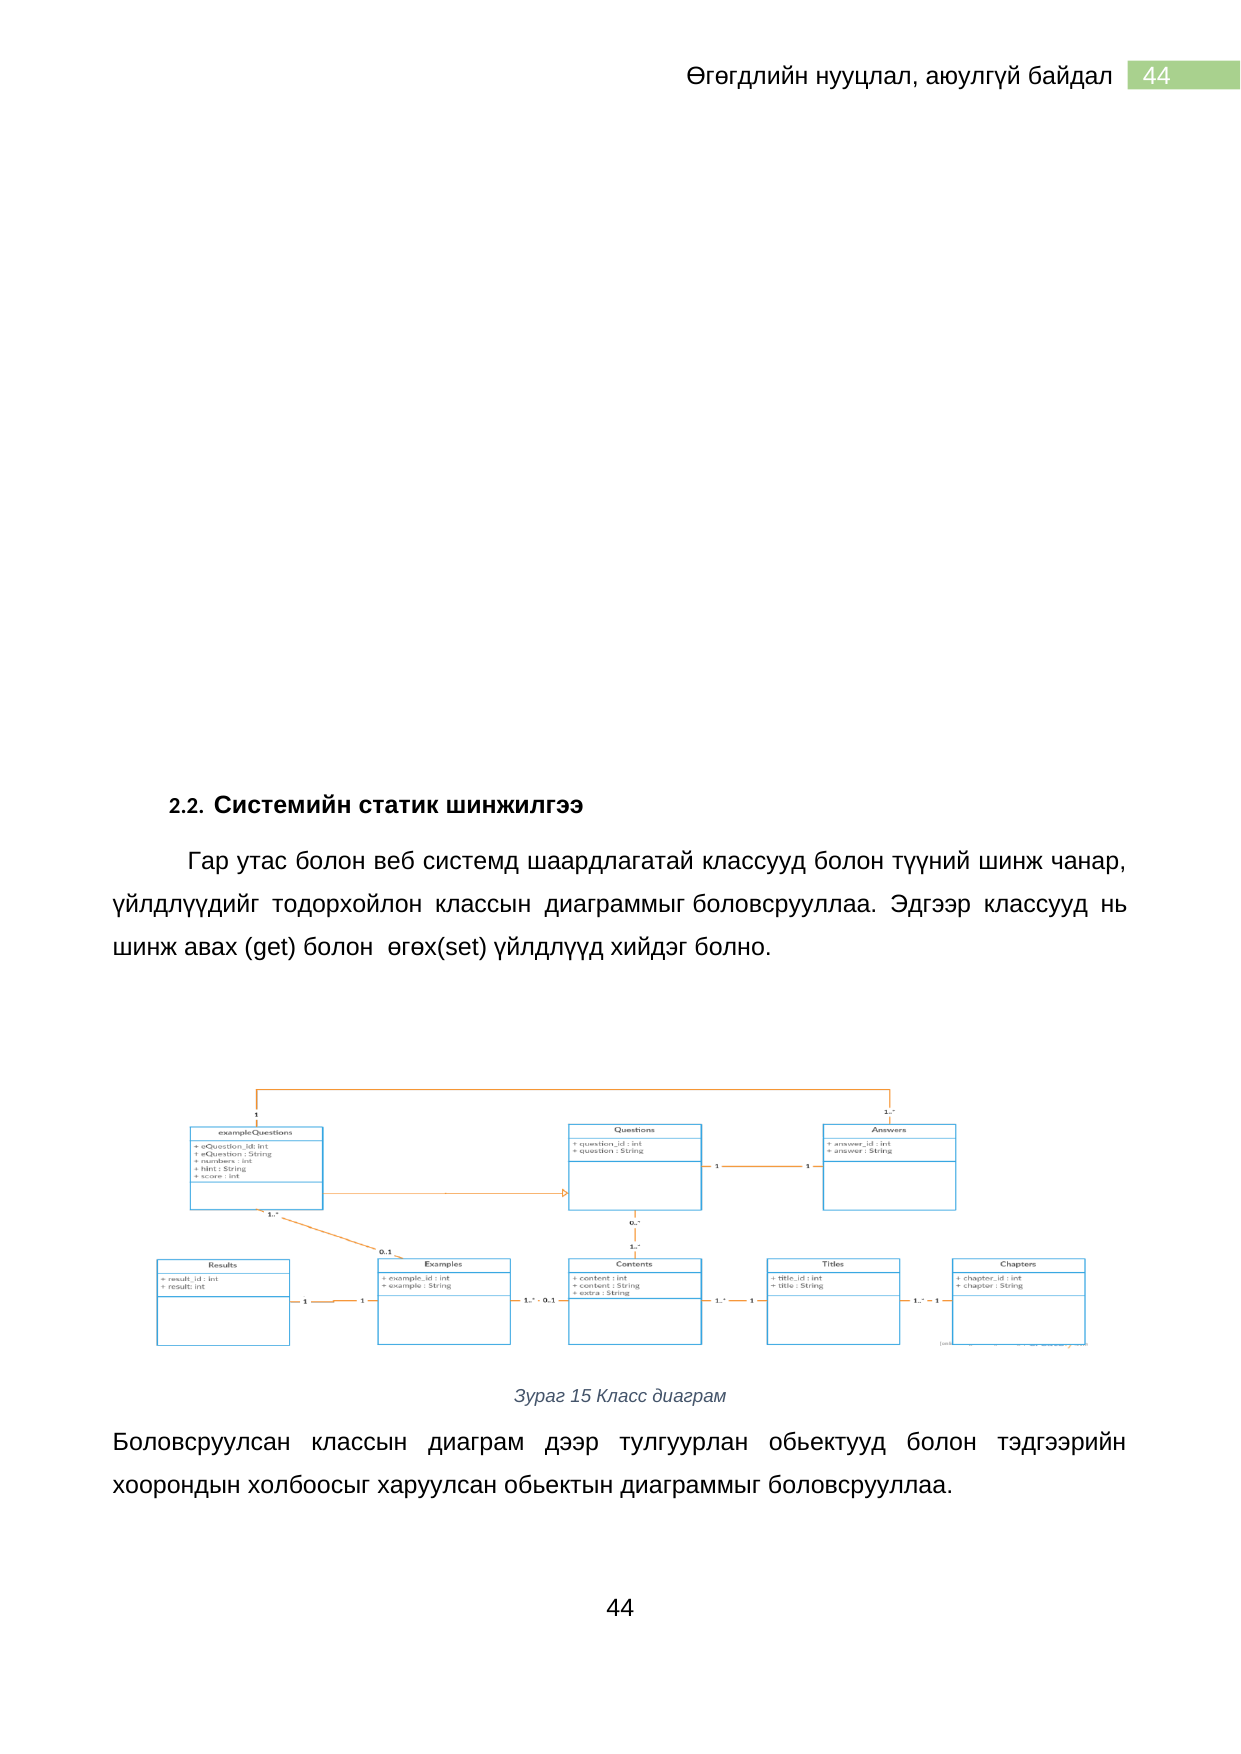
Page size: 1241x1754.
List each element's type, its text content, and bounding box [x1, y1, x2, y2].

picture [150, 996, 1091, 1350]
text Боловсруулсан классын диаграм дээр тулгуурлан обьектууд болон тэдгээрийн хоорондын холбоосыг харуулсан обьектын диаграммыг боловсрууллаа. [112, 1427, 1128, 1499]
text Системийн статик шинжилгээ [169, 789, 1128, 819]
text Гар утас болон веб системд шаардлагатай классууд болон түүний шинж чанар, үйлдлүүдийг тодорхойлон классын диаграммыг боловсрууллаа. Эдгээр классууд нь шинж авах (get) болон өгөх(set) үйлдлүүд хийдэг болно. [112, 846, 1128, 961]
